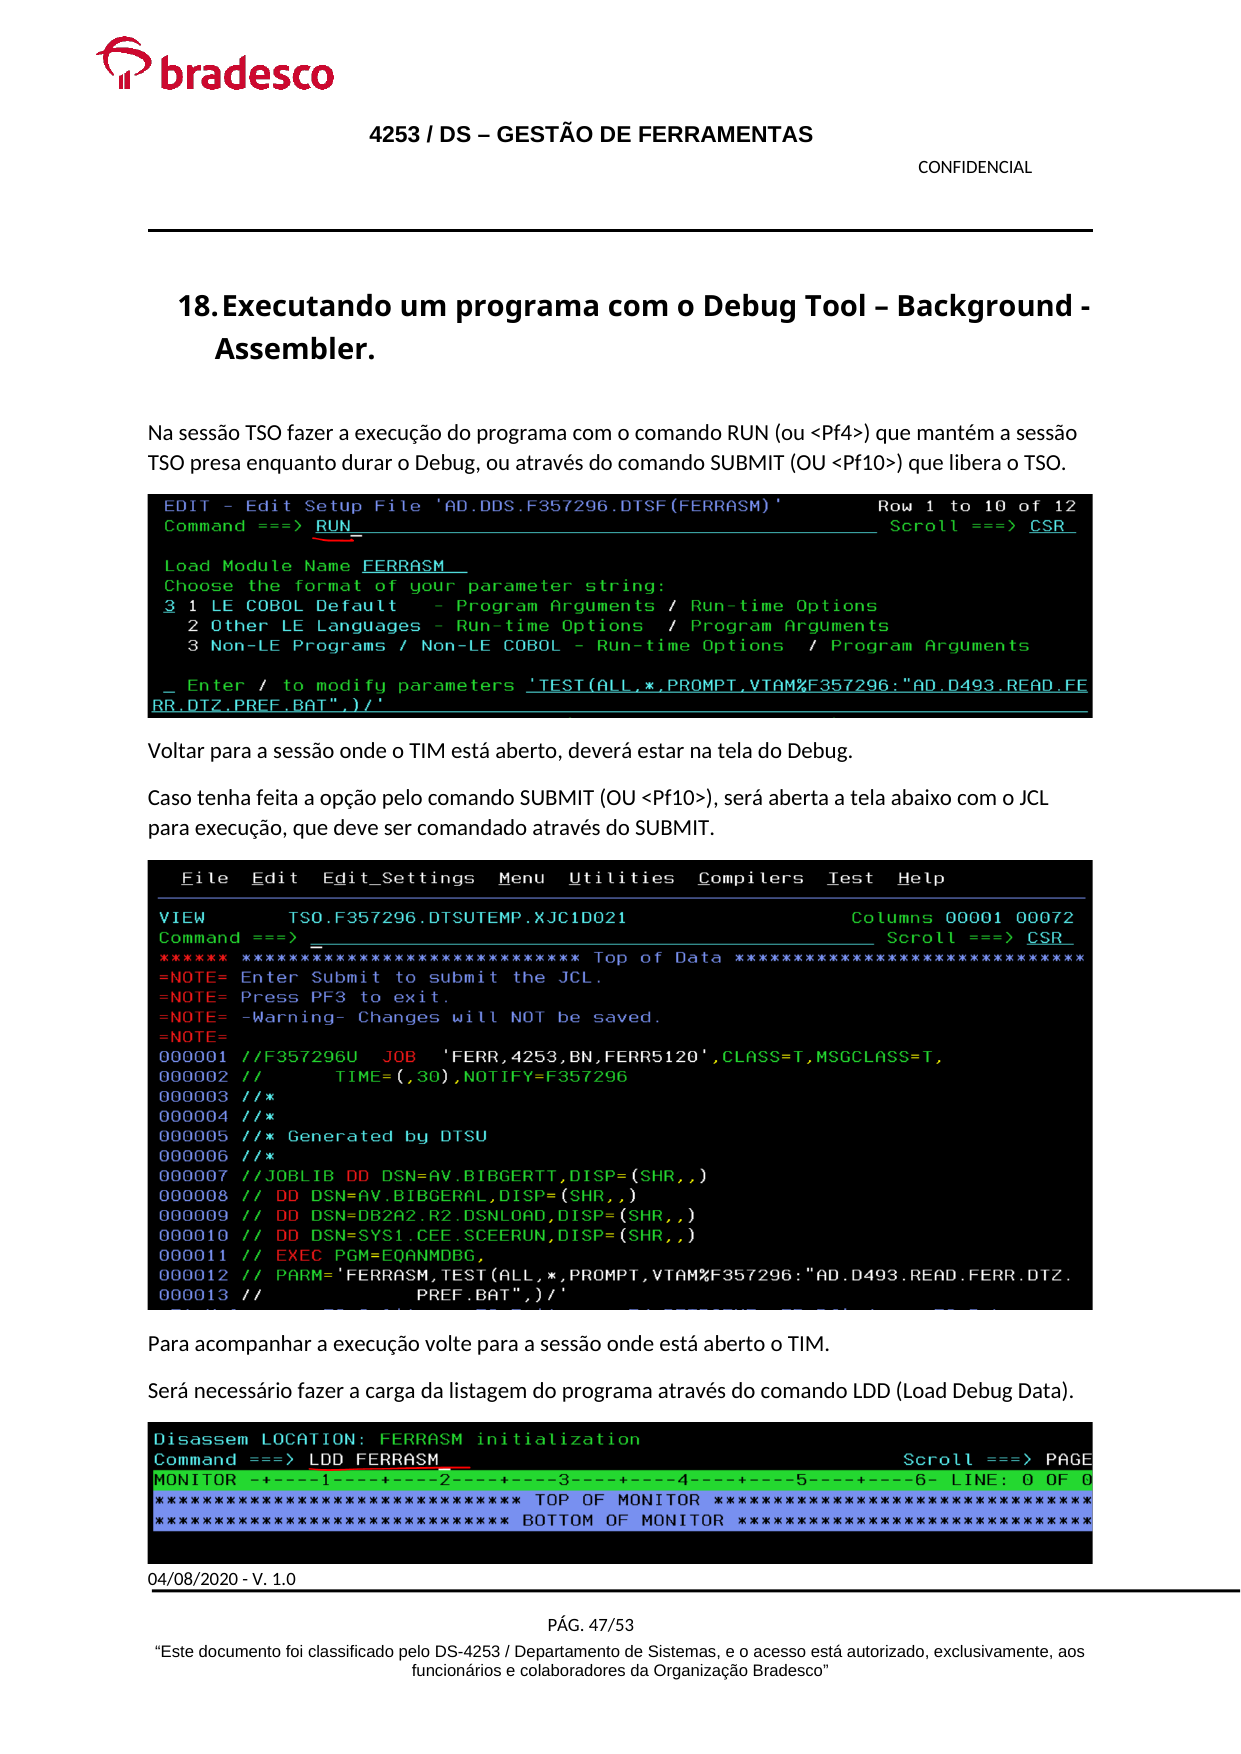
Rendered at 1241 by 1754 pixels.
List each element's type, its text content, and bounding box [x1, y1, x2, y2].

picture [147, 494, 1093, 718]
picture [78, 18, 351, 107]
text Para acompanhar a execução volte para a sessão onde está aberto o TIM. [148, 1329, 1093, 1357]
picture [147, 1422, 1093, 1564]
text Será necessário fazer a carga da listagem do programa através do comando LDD (Load Debug Data). [148, 1376, 1093, 1404]
subtitle Executando um programa com o Debug Tool – Background - Assembler. [177, 285, 1093, 368]
text Caso tenha feita a opção pelo comando SUBMIT (OU <Pf10>), será aberta a tela abaixo com o JCL para execução, que deve ser comandado através do SUBMIT. [148, 783, 1093, 841]
text Voltar para a sessão onde o TIM está aberto, deverá estar na tela do Debug. [148, 736, 1093, 764]
text Na sessão TSO fazer a execução do programa com o comando RUN (ou <Pf4>) que mantém a sessão TSO presa enquanto durar o Debug, ou através do comando SUBMIT (OU <Pf10>) que libera o TSO. [148, 418, 1093, 476]
picture [147, 860, 1093, 1310]
